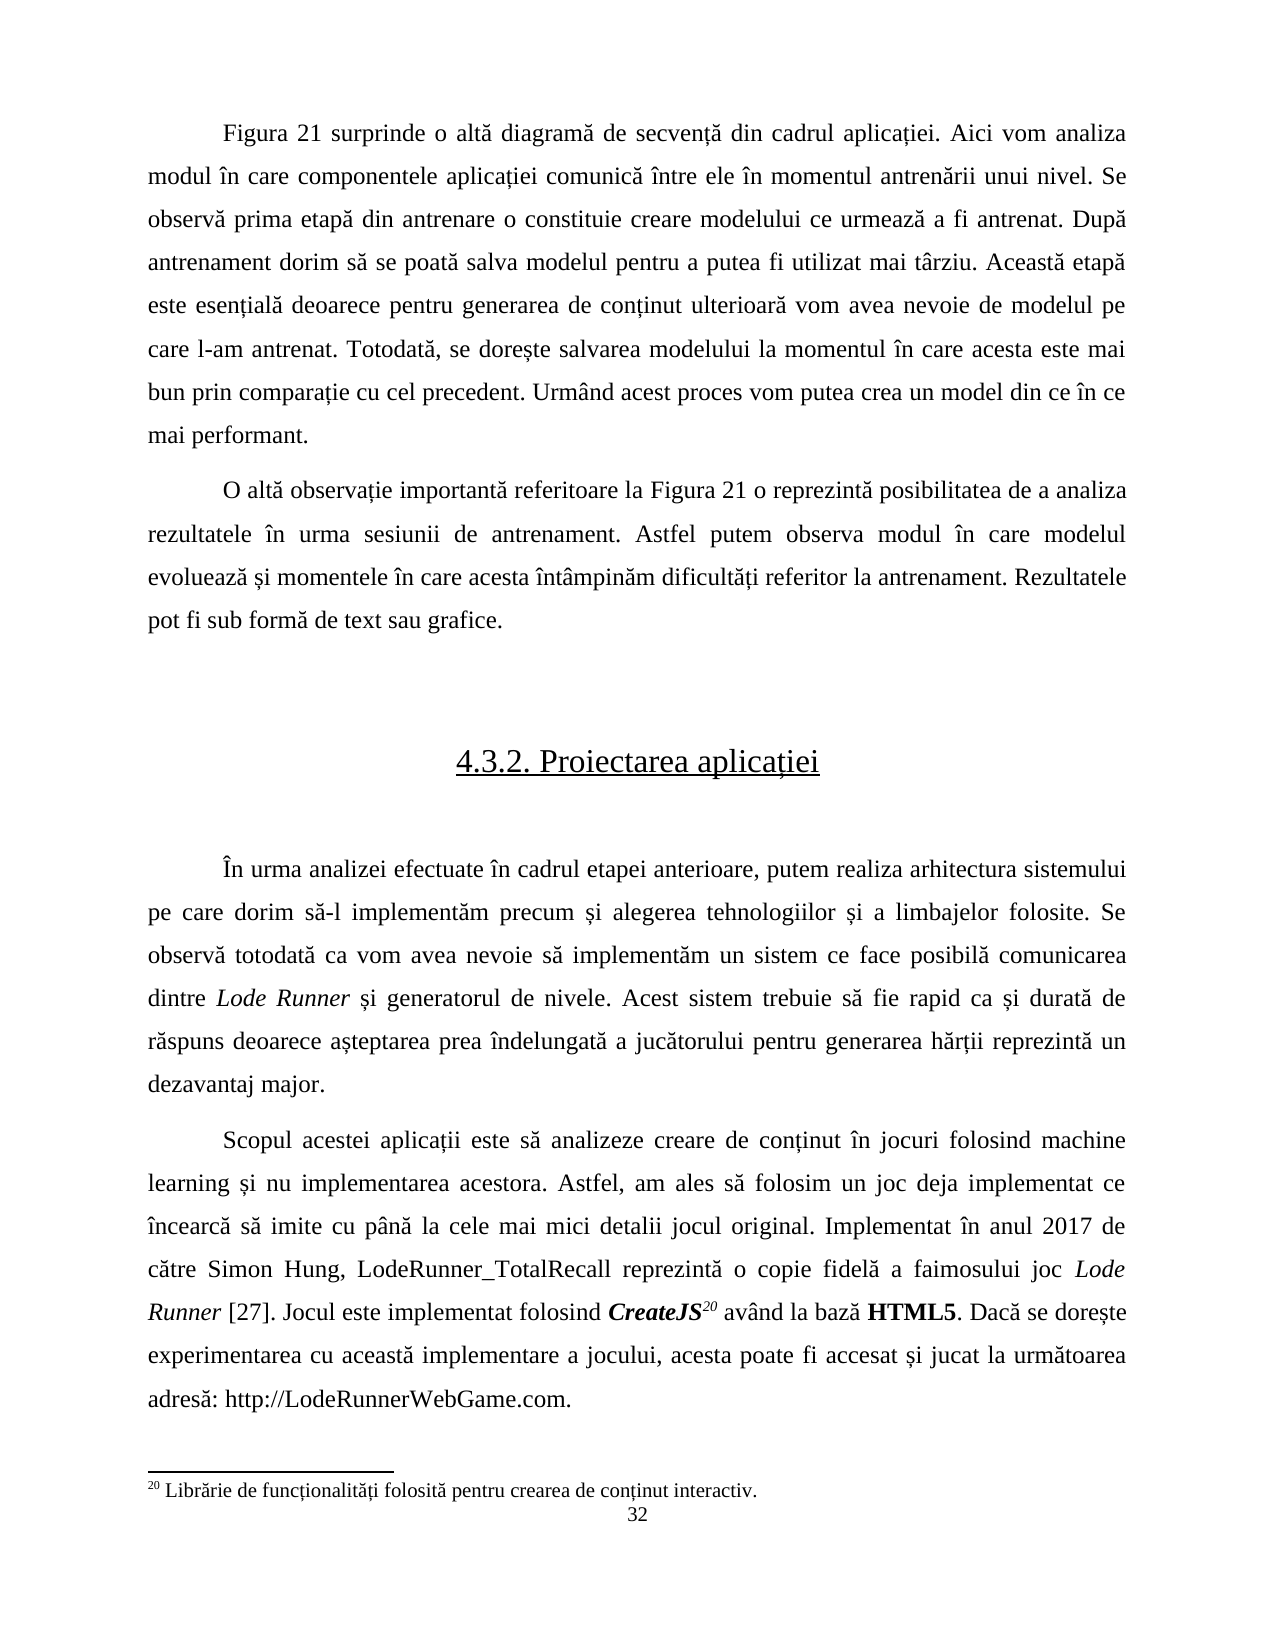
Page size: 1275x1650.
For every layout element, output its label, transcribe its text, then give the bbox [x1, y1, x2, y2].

text O altă observație importantă referitoare la Figura 21 o reprezintă posibilitatea de a analiza rezultatele în urma sesiunii de antrenament. Astfel putem observa modul în care modelul evoluează și momentele în care acesta întâmpinăm dificultăți referitor la antrenament. Rezultatele pot fi sub formă de text sau grafice. [148, 476, 1127, 634]
text În urma analizei efectuate în cadrul etapei anterioare, putem realiza arhitectura sistemului pe care dorim să-l implementăm precum și alegerea tehnologiilor și a limbajelor folosite. Se observă totodată ca vom avea nevoie să implementăm un sistem ce face posibilă comunicarea dintre Lode Runner și generatorul de nivele. Acest sistem trebuie să fie rapid ca și durată de răspuns deoarece așteptarea prea îndelungată a jucătorului pentru generarea hărții reprezintă un dezavantaj major. [148, 854, 1127, 1098]
text Figura 21 surprinde o altă diagramă de secvență din cadrul aplicației. Aici vom analiza modul în care componentele aplicației comunică între ele în momentul antrenării unui nivel. Se observă prima etapă din antrenare o constituie creare modelului ce urmează a fi antrenat. După antrenament dorim să se poată salva modelul pentru a putea fi utilizat mai târziu. Această etapă este esențială deoarece pentru generarea de conținut ulterioară vom avea nevoie de modelul pe care l-am antrenat. Totodată, se dorește salvarea modelului la momentul în care acesta este mai bun prin comparație cu cel precedent. Urmând acest proces vom putea crea un model din ce în ce mai performant. [148, 118, 1127, 449]
subtitle 4.3.2. Proiectarea aplicației [148, 741, 1127, 779]
text Scopul acestei aplicații este să analizeze creare de conținut în jocuri folosind machine learning și nu implementarea acestora. Astfel, am ales să folosim un joc deja implementat ce încearcă să imite cu până la cele mai mici detalii jocul original. Implementat în anul 2017 de către Simon Hung, LodeRunner_TotalRecall reprezintă o copie fidelă a faimosului joc Lode Runner . Jocul este implementat folosind CreateJS având la bază HTML5. Dacă se dorește experimentarea cu această implementare a jocului, acesta poate fi accesat și jucat la următoarea adresă: http://LodeRunnerWebGame.com. [148, 1125, 1127, 1412]
